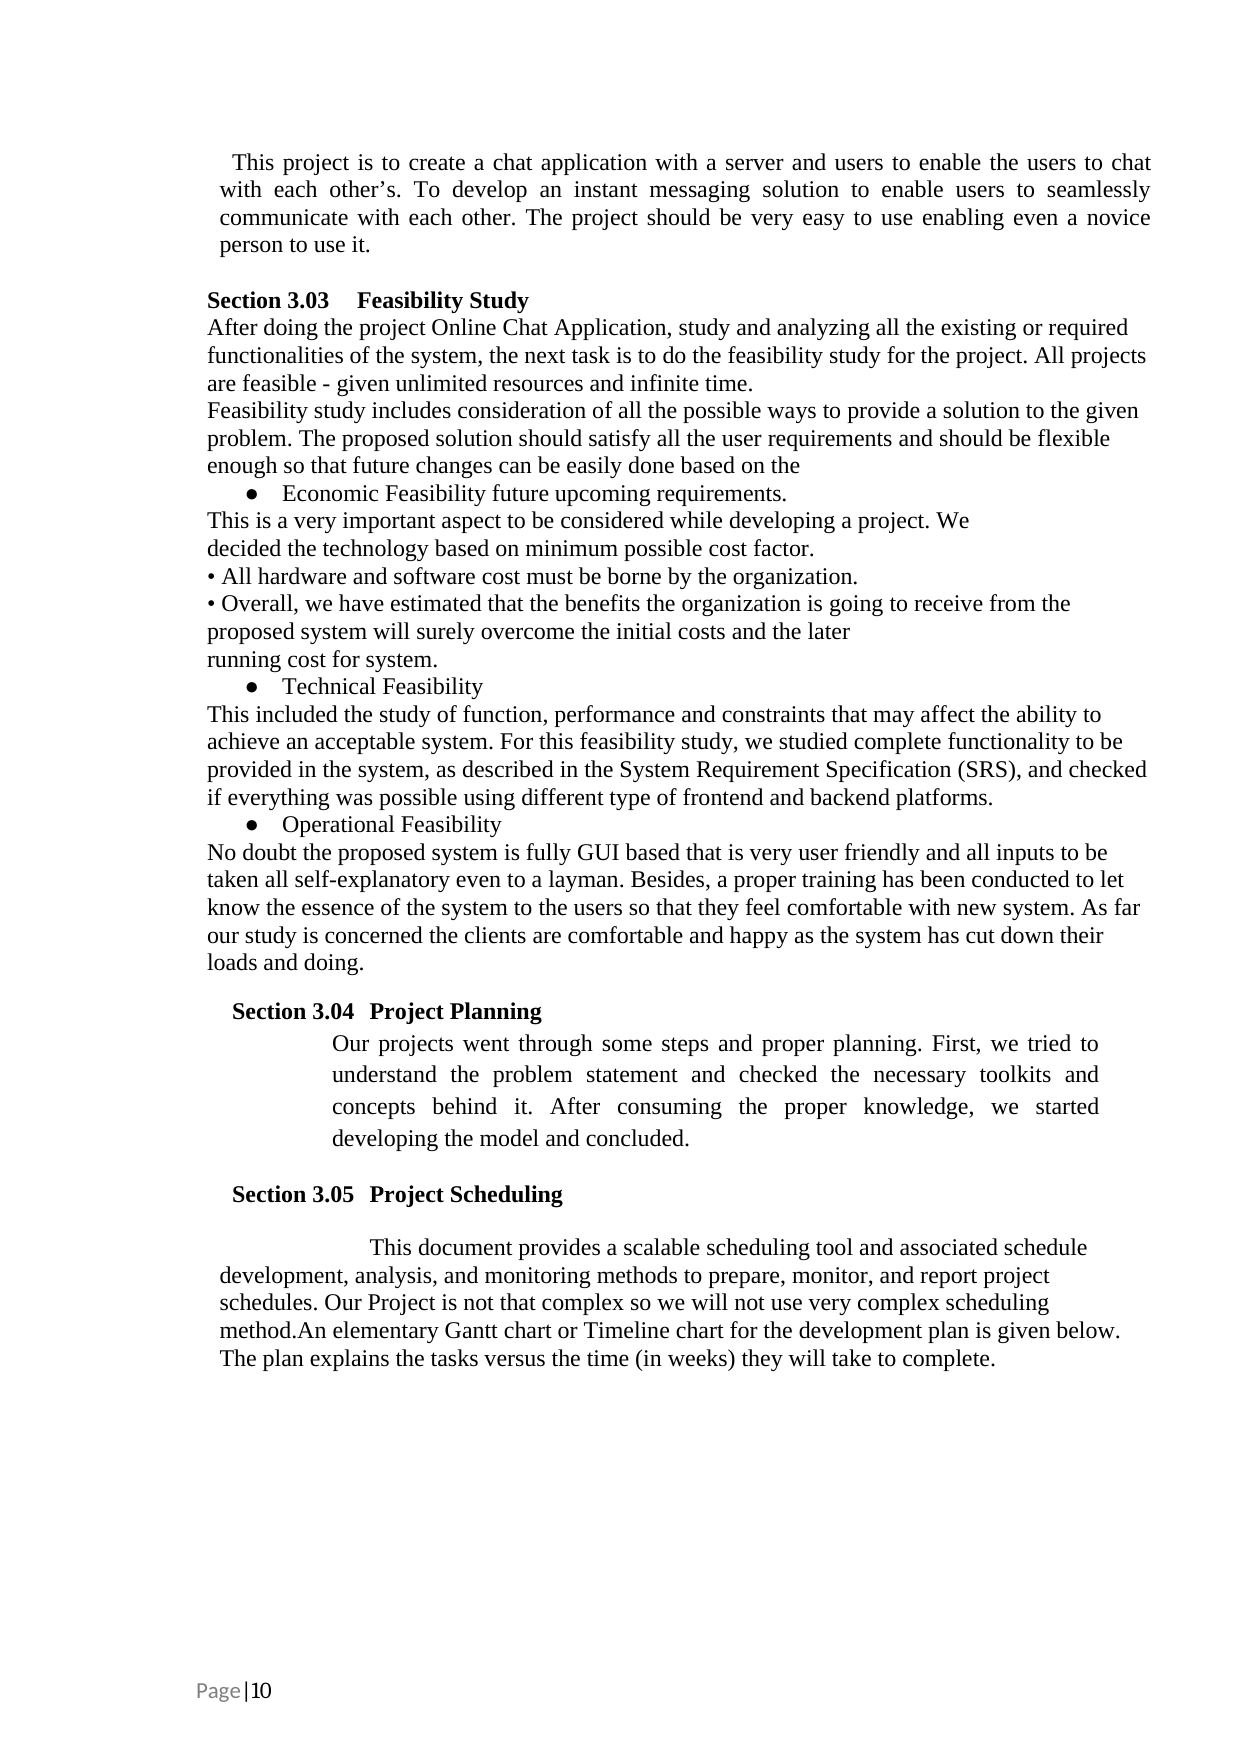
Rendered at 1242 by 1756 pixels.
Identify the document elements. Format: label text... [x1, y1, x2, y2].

subtitle Section 3.05 Project Scheduling [219, 1181, 1153, 1208]
text Feasibility study includes consideration of all the possible ways to provide a solution to the given problem. The proposed solution should satisfy all the user requirements and should be flexible enough so that future changes can be easily done based on the [207, 396, 1153, 479]
text running cost for system. [207, 644, 1153, 672]
text After doing the project Online Chat Application, study and analyzing all the existing or required functionalities of the system, the next task is to do the feasibility study for the project. All projects are feasible - given unlimited resources and infinite time. [207, 313, 1153, 396]
list Technical Feasibility [244, 672, 1153, 700]
subtitle This document provides a scalable scheduling tool and associated schedule development, analysis, and monitoring methods to prepare, monitor, and report project schedules. Our Project is not that complex so we will not use very complex scheduling method.An elementary Gantt chart or Timeline chart for the development plan is given below. The plan explains the tasks versus the time (in weeks) they will take to complete. [219, 1233, 1153, 1371]
text Our projects went through some steps and proper planning. First, we tried to understand the problem statement and checked the necessary toolkits and concepts behind it. After consuming the proper knowledge, we started developing the model and concluded. [332, 1029, 1101, 1151]
subtitle This project is to create a chat application with a server and users to enable the users to chat with each other’s. To develop an instant messaging solution to enable users to seamlessly communicate with each other. The project should be very easy to use enabling even a novice person to use it. [219, 148, 1153, 258]
text decided the technology based on minimum possible cost factor. [207, 534, 1153, 562]
text This included the study of function, performance and constraints that may affect the ability to achieve an acceptable system. For this feasibility study, we studied complete functionality to be provided in the system, as described in the System Requirement Specification (SRS), and checked if everything was possible using different type of frontend and backend platforms. [207, 700, 1153, 810]
text This is a very important aspect to be considered while developing a project. We [207, 507, 1153, 534]
list Operational Feasibility [244, 810, 1153, 838]
text • Overall, we have estimated that the benefits the organization is going to receive from the proposed system will surely overcome the initial costs and the later [207, 589, 1153, 644]
subtitle Section 3.04 Project Planning [219, 997, 1153, 1024]
list Economic Feasibility future upcoming requirements. [244, 479, 1153, 507]
text • All hardware and software cost must be borne by the organization. [207, 562, 1153, 589]
text No doubt the proposed system is fully GUI based that is very user friendly and all inputs to be taken all self-explanatory even to a layman. Besides, a proper training has been conducted to let know the essence of the system to the users so that they feel comfortable with new system. As far our study is concerned the clients are comfortable and happy as the system has cut down their loads and doing. [207, 838, 1153, 976]
text Section 3.03 Feasibility Study [207, 286, 1153, 313]
